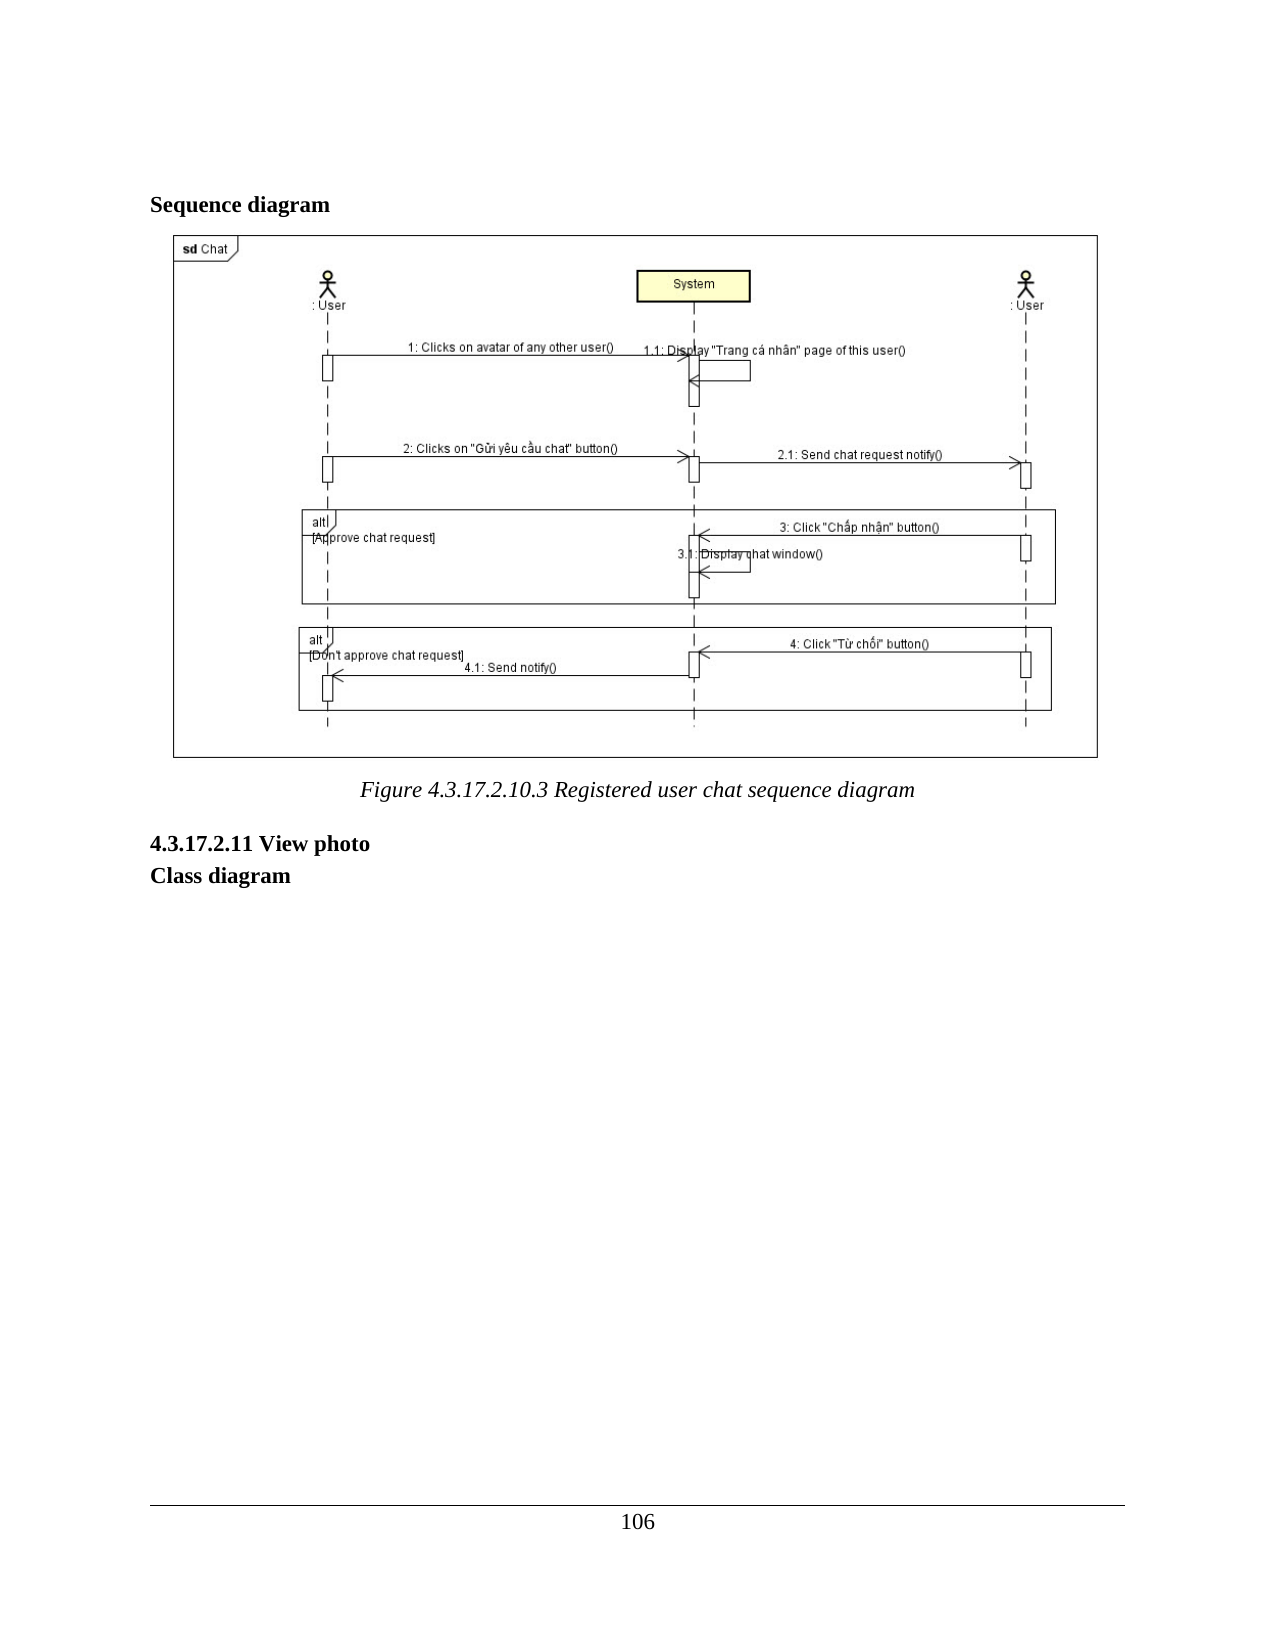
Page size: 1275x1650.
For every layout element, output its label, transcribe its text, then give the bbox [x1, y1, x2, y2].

text Sequence diagram [150, 191, 1125, 218]
text Class diagram [150, 862, 1125, 889]
picture [169, 232, 1106, 761]
text Figure 4.3.17.2.10.3 Registered user chat sequence diagram [150, 776, 1125, 802]
subtitle 4.3.17.2.11 View photo [150, 830, 1125, 856]
